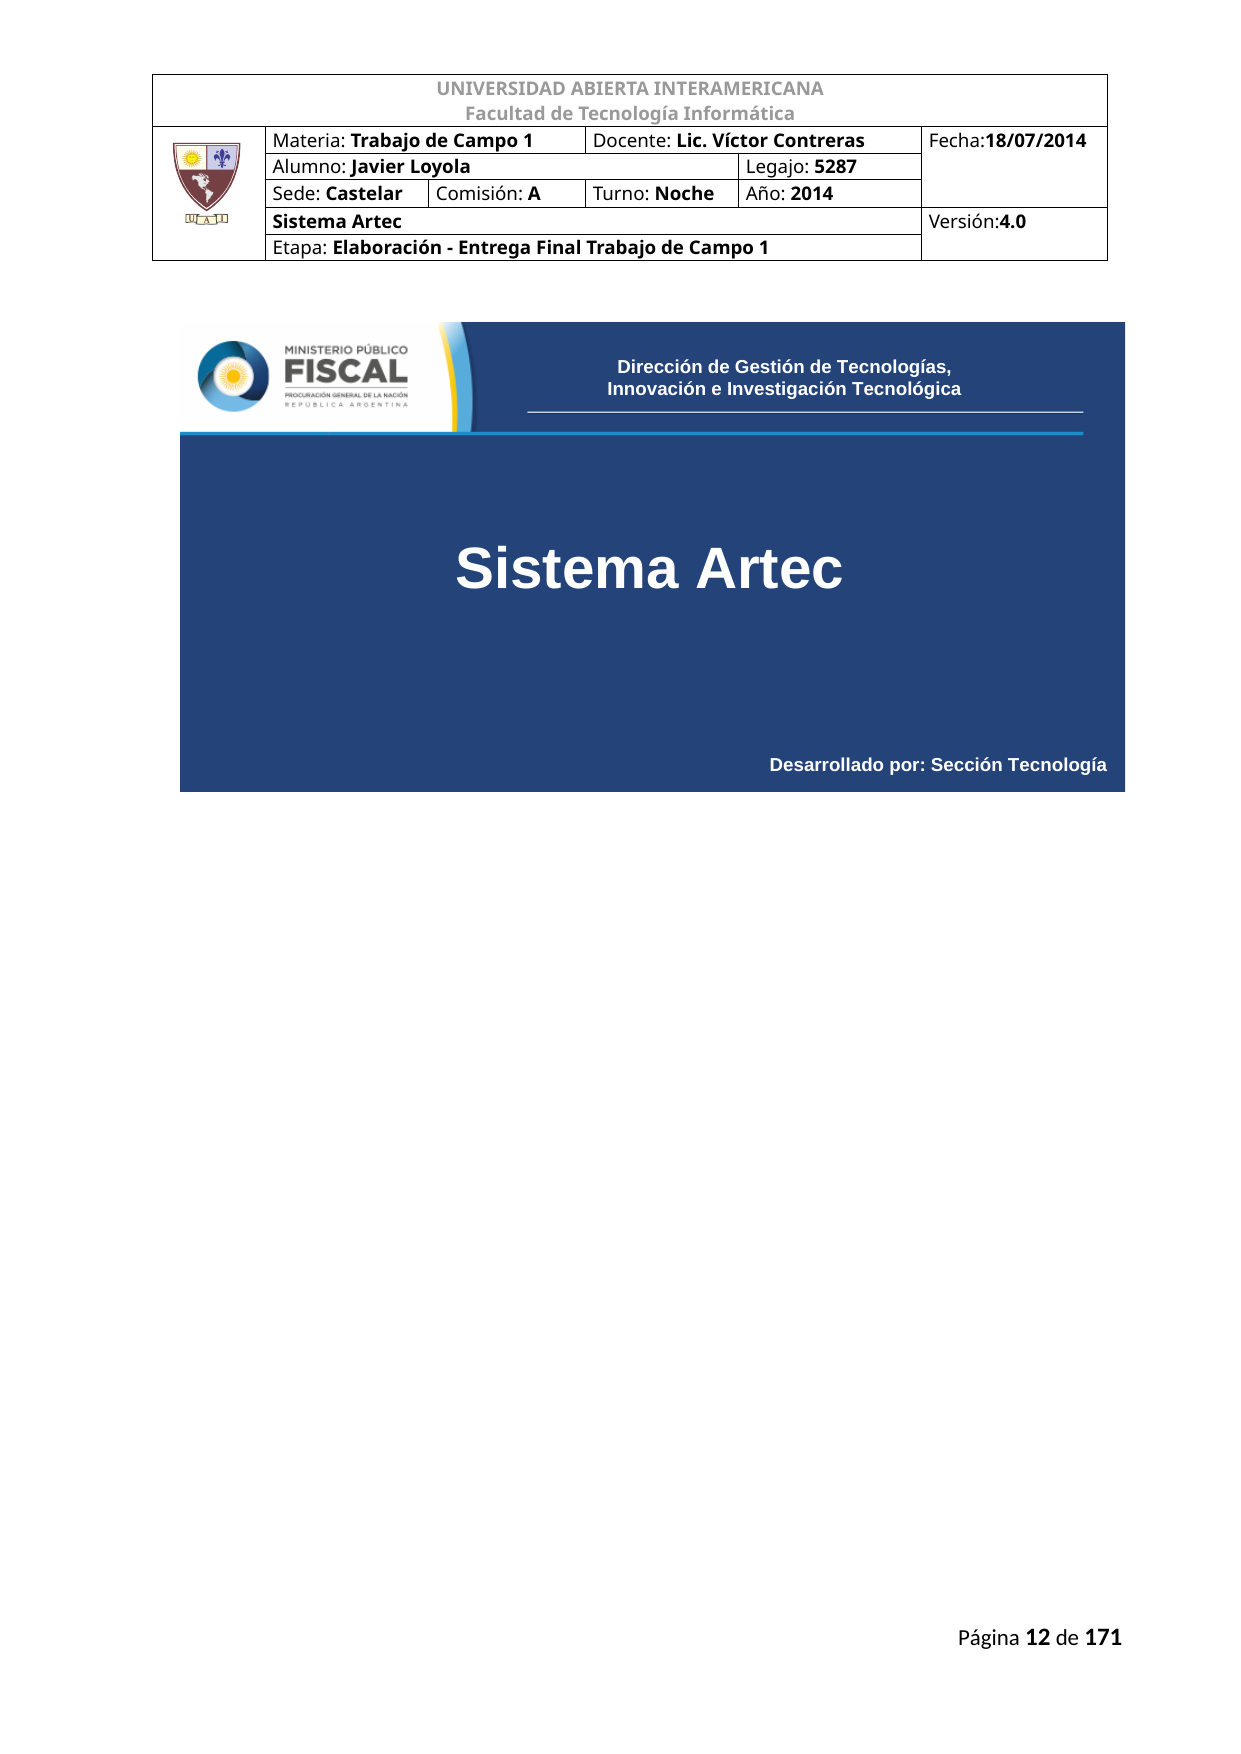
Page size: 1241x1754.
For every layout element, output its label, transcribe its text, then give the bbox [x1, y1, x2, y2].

text Dirección de Gestión de Tecnologías, [177, 356, 1122, 378]
text Innovación e Investigación Tecnológica [177, 378, 1122, 399]
text Sistema Artec [177, 534, 1122, 601]
picture [180, 322, 1125, 792]
picture [157, 136, 257, 228]
text Desarrollado por: Sección Tecnología [177, 754, 1122, 776]
